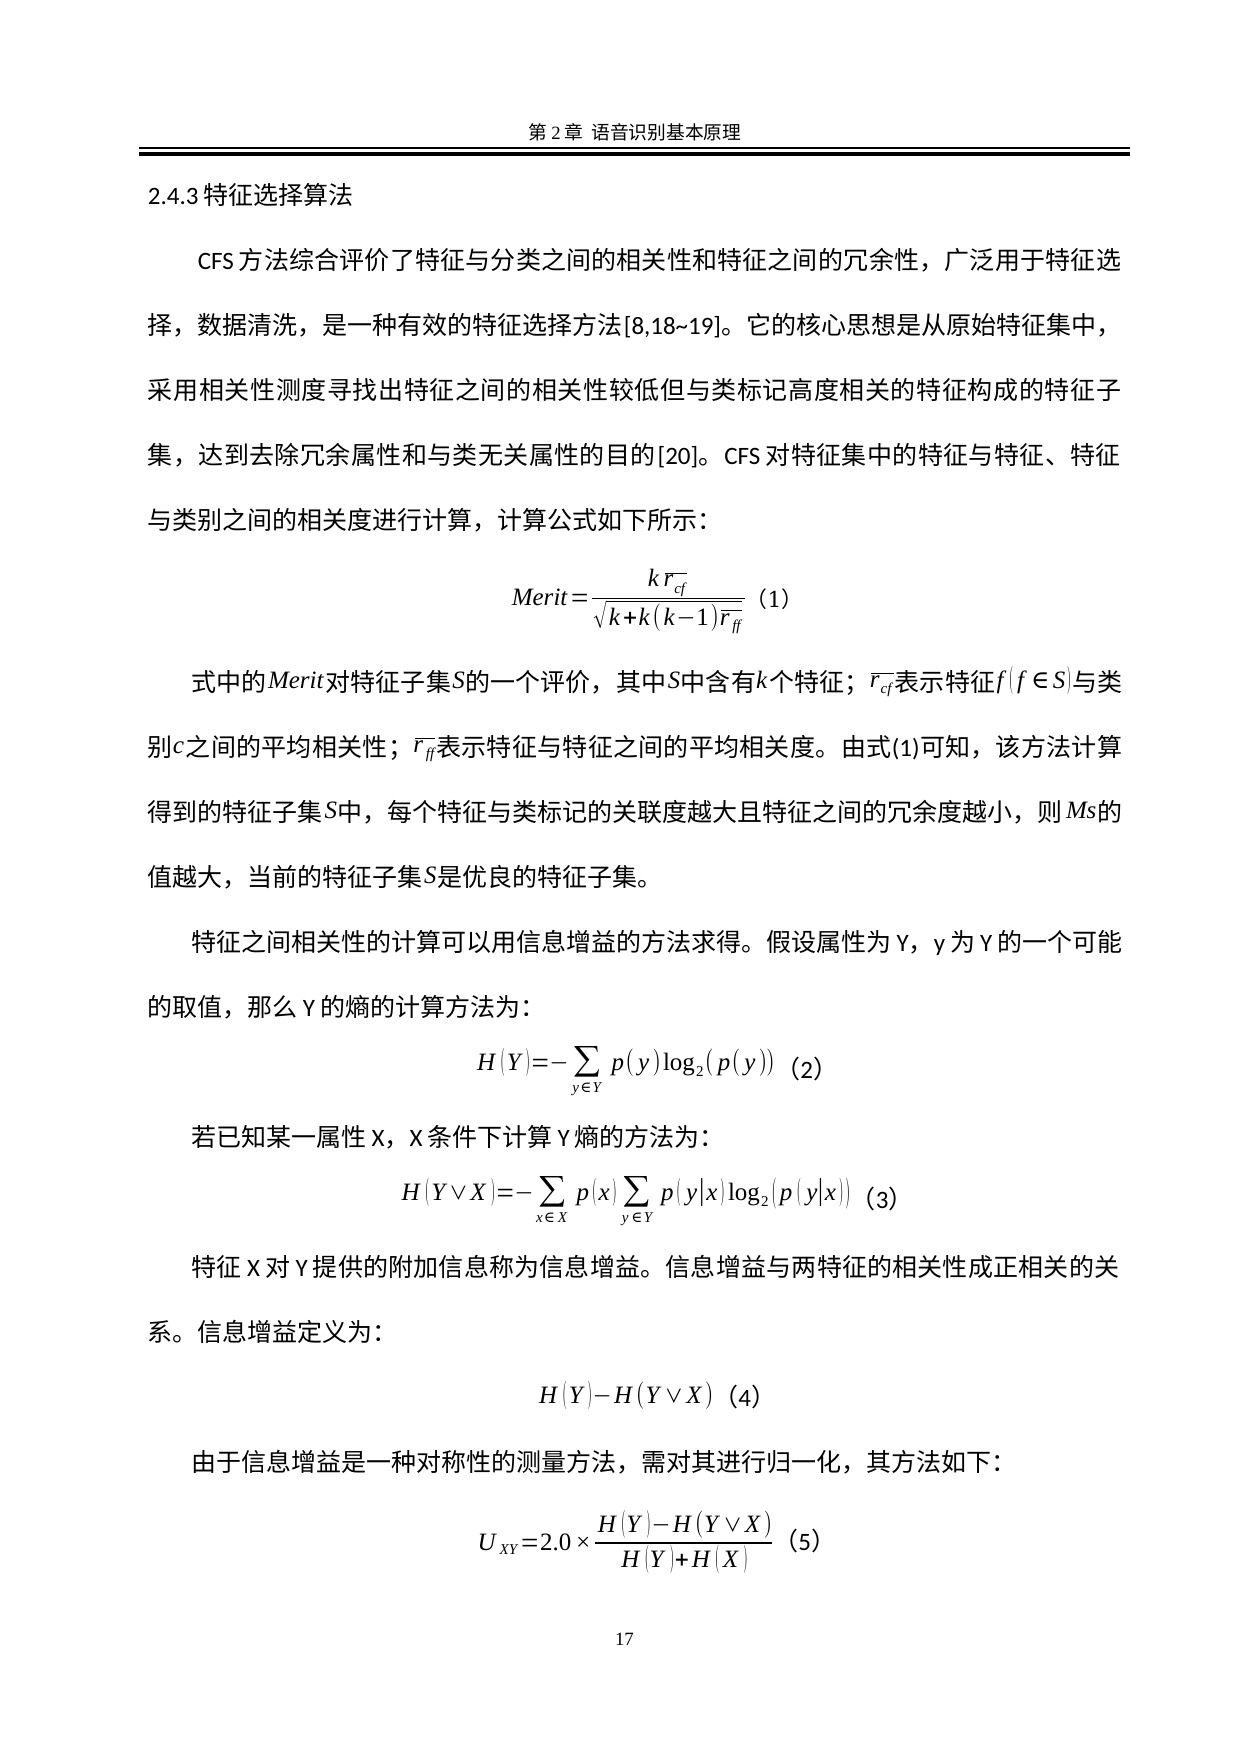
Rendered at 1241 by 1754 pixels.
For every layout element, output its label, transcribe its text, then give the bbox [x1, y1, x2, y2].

text 特征X对Y提供的附加信息称为信息增益。信息增益与两特征的相关性成正相关的关系。信息增益定义为： [148, 1233, 1122, 1363]
text CFS方法综合评价了特征与分类之间的相关性和特征之间的冗余性，广泛用于特征选择，数据清洗，是一种有效的特征选择方法[8,18~19]。它的核心思想是从原始特征集中，采用相关性测度寻找出特征之间的相关性较低但与类标记高度相关的特征构成的特征子集，达到去除冗余属性和与类无关属性的目的[20]。CFS对特征集中的特征与特征、特征与类别之间的相关度进行计算，计算公式如下所示： [148, 226, 1122, 551]
text 式中的对特征子集的一个评价，其中中含有个特征；表示特征与类别之间的平均相关性；表示特征与特征之间的平均相关度。由式(1)可知，该方法计算得到的特征子集中，每个特征与类标记的关联度越大且特征之间的冗余度越小，则的值越大，当前的特征子集是优良的特征子集。 [148, 648, 1122, 908]
text （1） [148, 551, 1122, 648]
text 特征之间相关性的计算可以用信息增益的方法求得。假设属性为Y，y为Y的一个可能的取值，那么Y的熵的计算方法为： [148, 908, 1122, 1038]
text 若已知某一属性X，X条件下计算Y熵的方法为： [148, 1103, 1122, 1168]
text （4） [148, 1363, 1122, 1428]
text 2.4.3特征选择算法 [148, 161, 1122, 226]
text 由于信息增益是一种对称性的测量方法，需对其进行归一化，其方法如下： [148, 1428, 1122, 1493]
text （5） [148, 1493, 1122, 1591]
text （3） [148, 1168, 1122, 1233]
text （2） [148, 1038, 1122, 1103]
